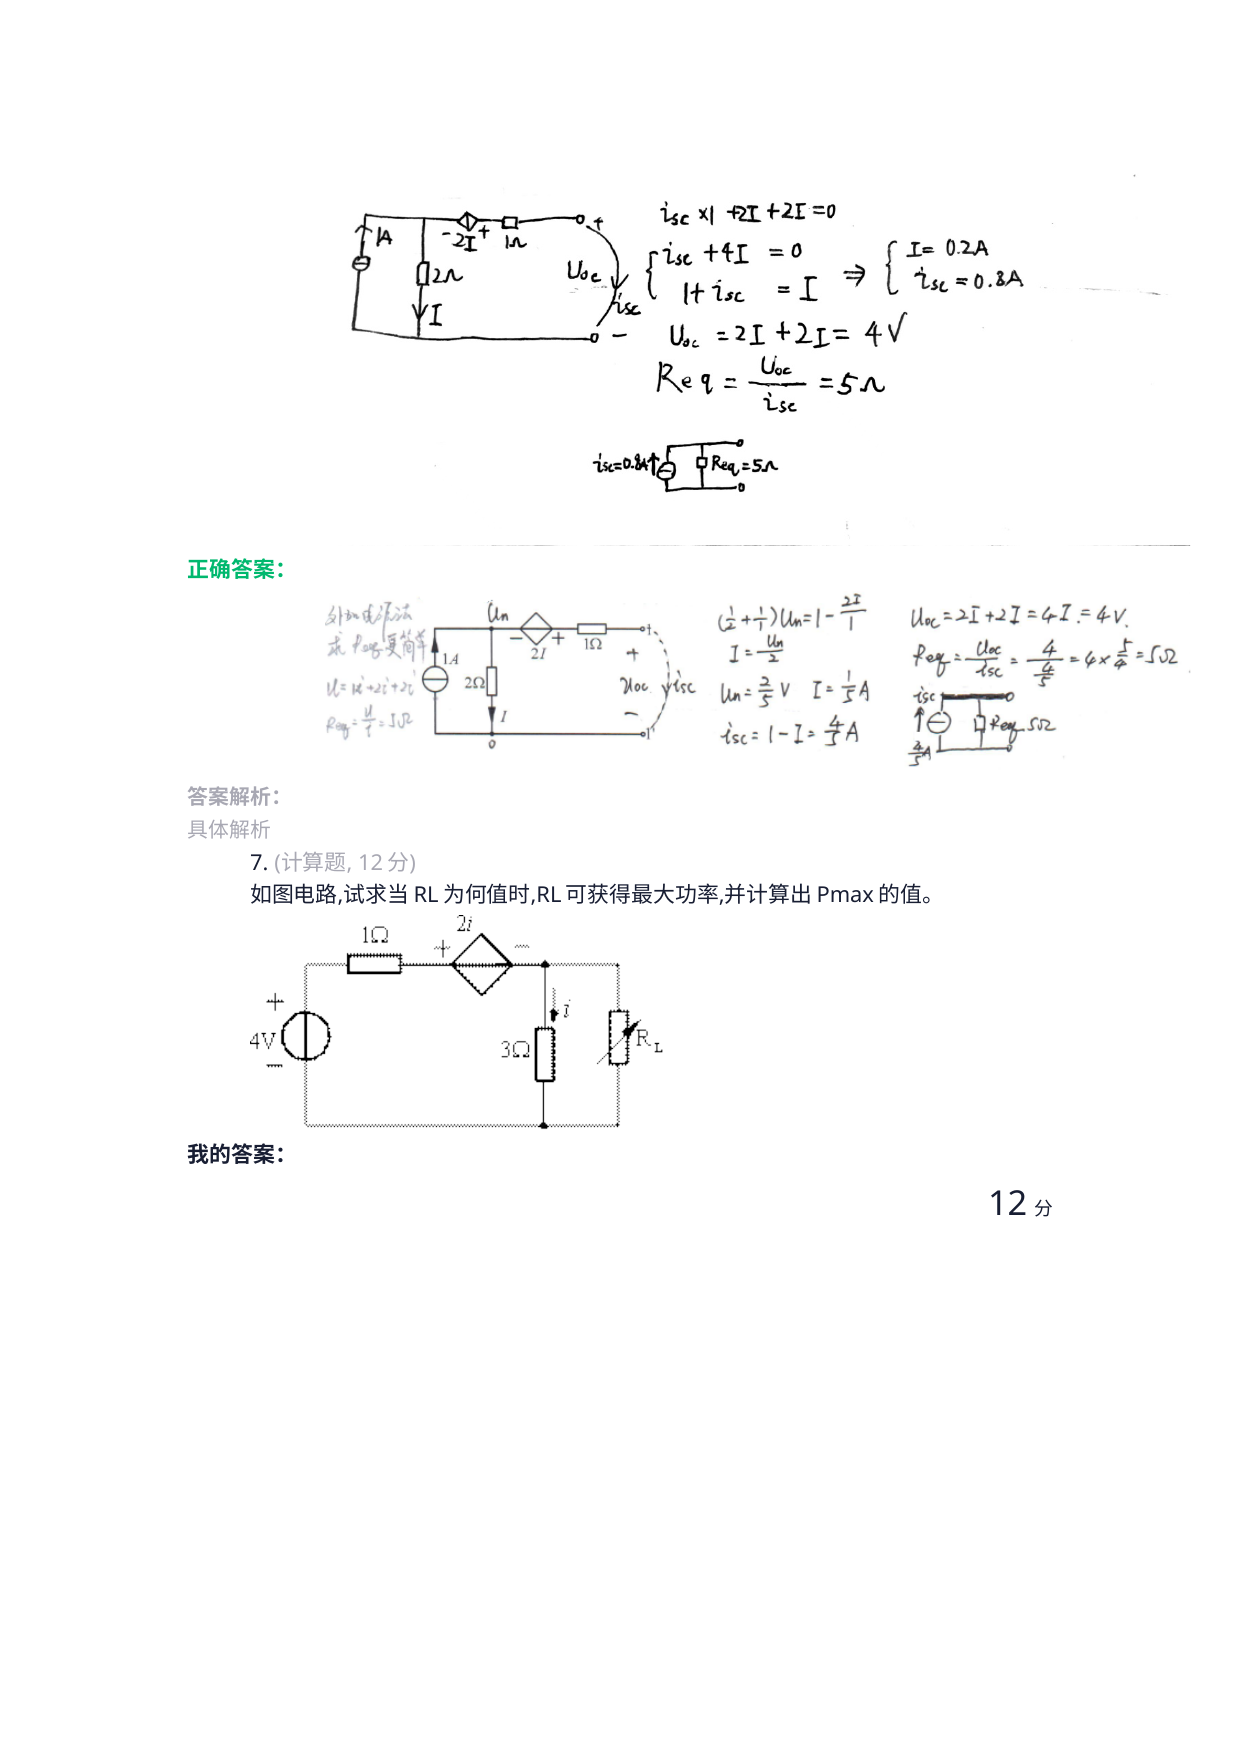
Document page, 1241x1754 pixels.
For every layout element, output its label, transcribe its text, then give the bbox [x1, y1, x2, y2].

picture [325, 167, 1191, 546]
text 正确答案： [187, 552, 1053, 584]
picture [250, 915, 663, 1131]
text 12分 [187, 1169, 1053, 1234]
text 我的答案： [187, 1137, 1053, 1169]
text 答案解析： [187, 779, 1053, 812]
picture [325, 590, 1191, 774]
text 具体解析 [187, 812, 1053, 844]
text 如图电路,试求当RL为何值时,RL可获得最大功率,并计算出Pmax的值。 [250, 877, 990, 909]
text 7. (计算题, 12分) [250, 844, 990, 877]
